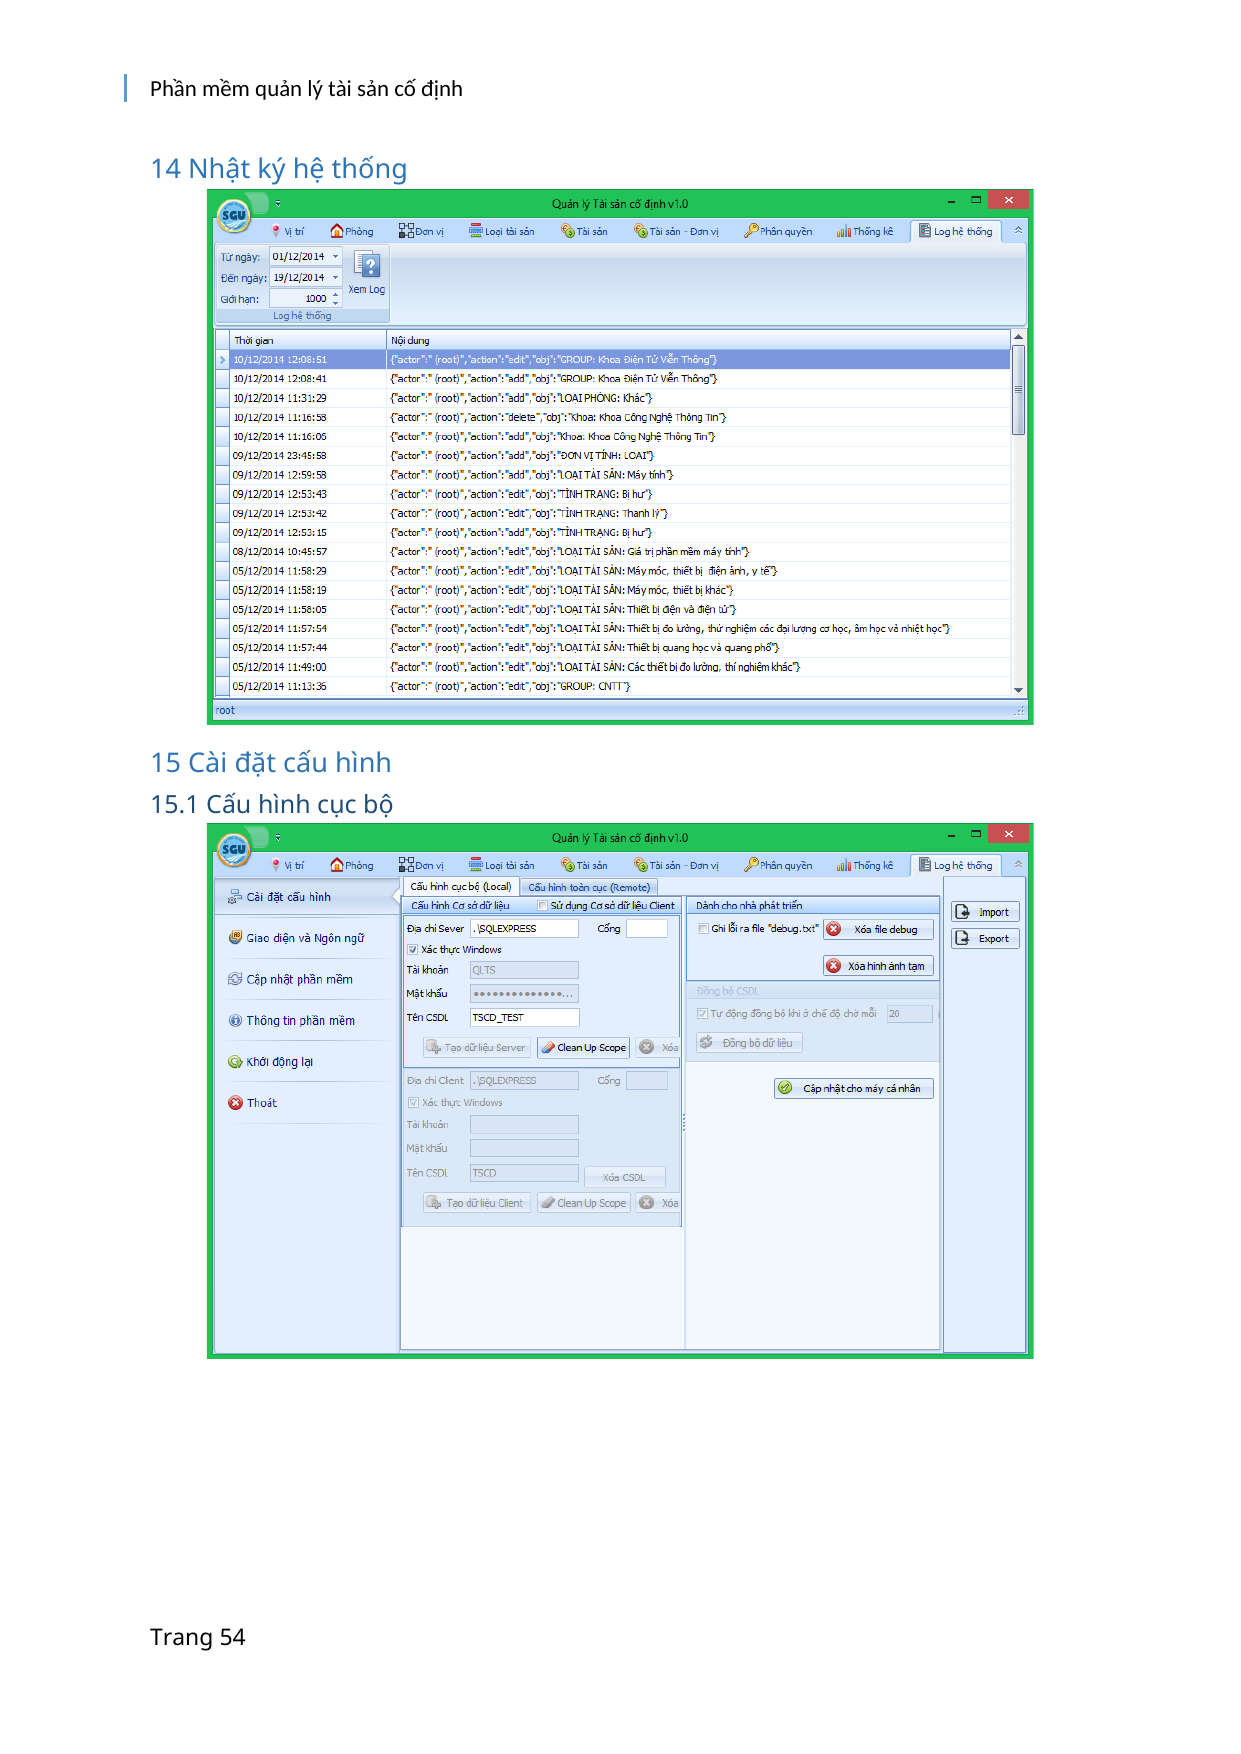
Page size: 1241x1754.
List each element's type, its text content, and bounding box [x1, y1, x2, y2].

subtitle 15.1 Cấu hình cục bộ [150, 787, 1090, 821]
subtitle 14 Nhật ký hệ thống [150, 150, 1090, 187]
picture [206, 823, 1034, 1359]
subtitle 15 Cài đặt cấu hình [150, 743, 1090, 780]
picture [206, 189, 1034, 725]
